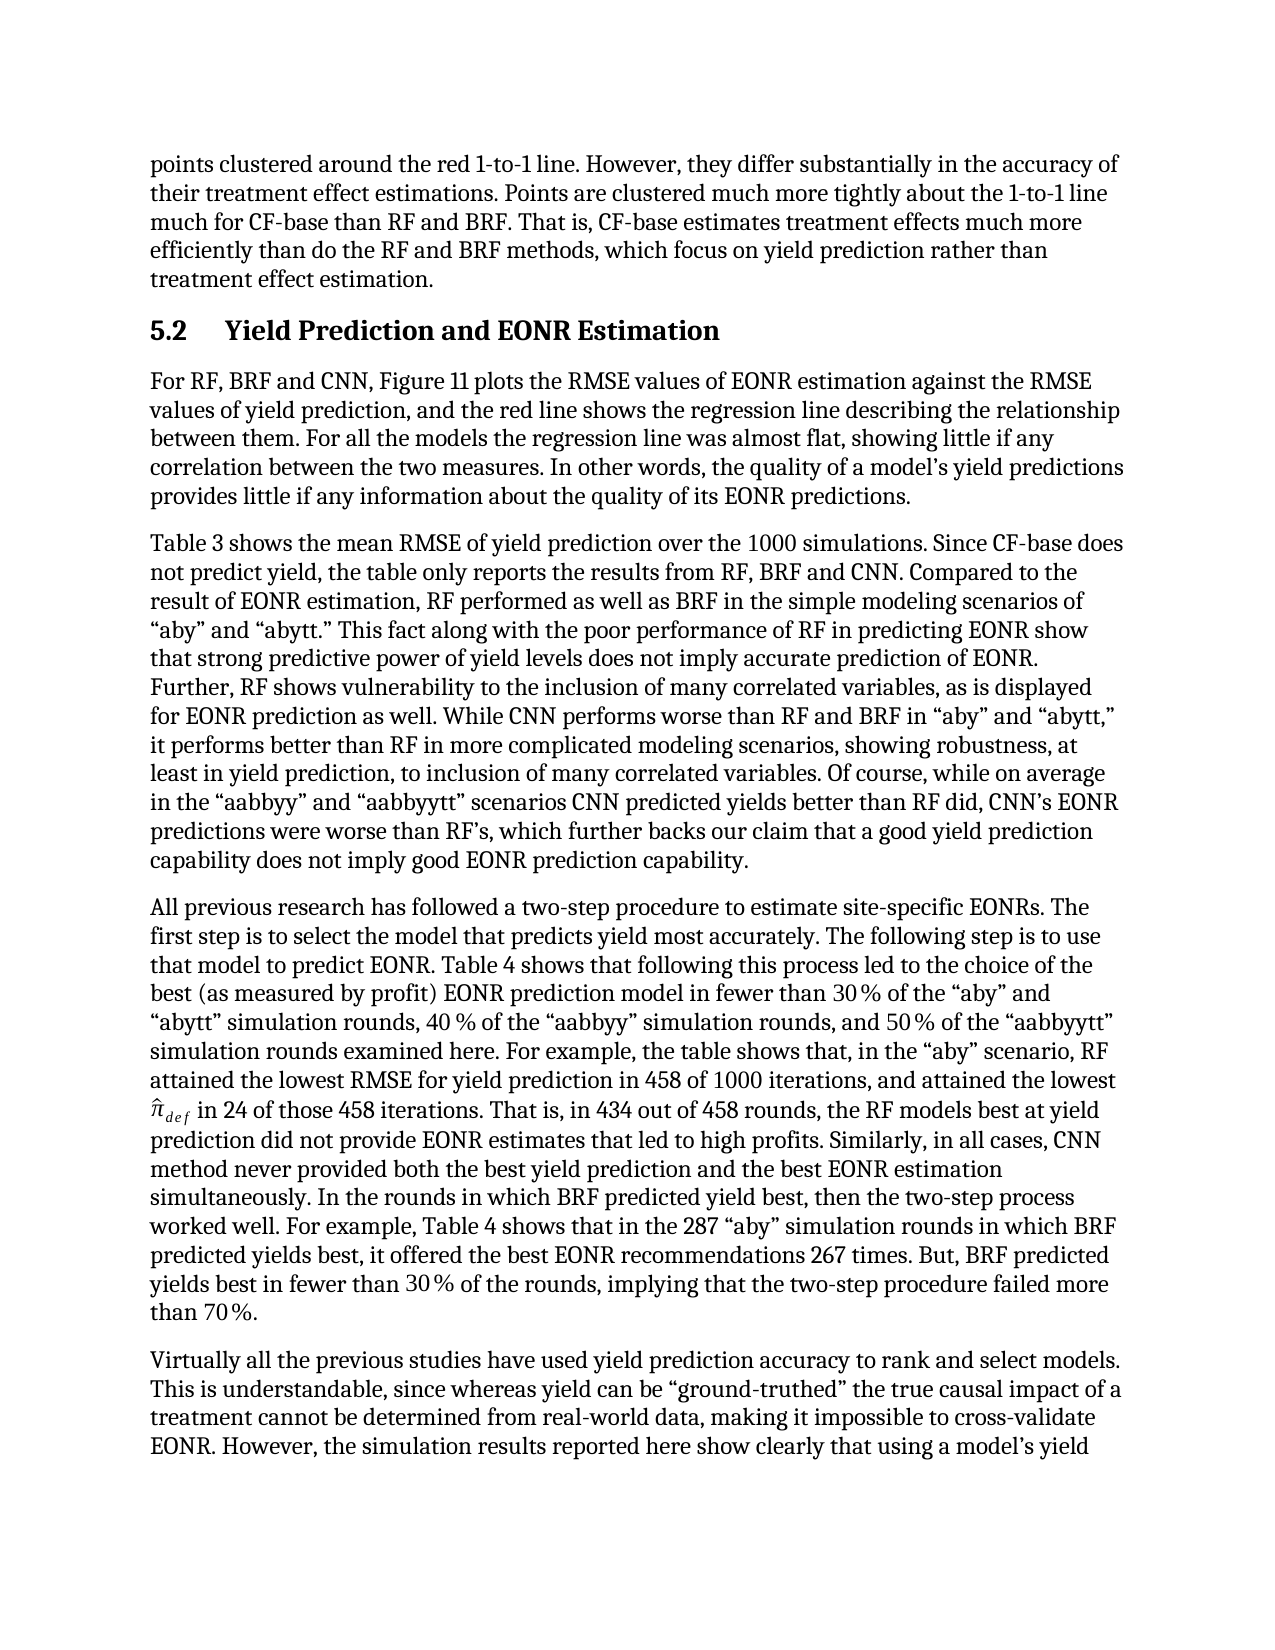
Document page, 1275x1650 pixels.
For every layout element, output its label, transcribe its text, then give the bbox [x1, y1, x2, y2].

text Table 3 shows the mean RMSE of yield prediction over the simulations. Since CF-base does not predict yield, the table only reports the results from RF, BRF and CNN. Compared to the result of EONR estimation, RF performed as well as BRF in the simple modeling scenarios of “aby” and “abytt.” This fact along with the poor performance of RF in predicting EONR show that strong predictive power of yield levels does not imply accurate prediction of EONR. Further, RF shows vulnerability to the inclusion of many correlated variables, as is displayed for EONR prediction as well. While CNN performs worse than RF and BRF in “aby” and “abytt,” it performs better than RF in more complicated modeling scenarios, showing robustness, at least in yield prediction, to inclusion of many correlated variables. Of course, while on average in the “aabbyy” and “aabbyytt” scenarios CNN predicted yields better than RF did, CNN’s EONR predictions were worse than RF’s, which further backs our claim that a good yield prediction capability does not imply good EONR prediction capability. [150, 529, 1125, 874]
text All previous research has followed a two-step procedure to estimate site-specific EONRs. The first step is to select the model that predicts yield most accurately. The following step is to use that model to predict EONR. Table 4 shows that following this process led to the choice of the best (as measured by profit) EONR prediction model in fewer than of the “aby” and “abytt” simulation rounds, of the “aabbyy” simulation rounds, and of the “aabbyytt” simulation rounds examined here. For example, the table shows that, in the “aby” scenario, RF attained the lowest RMSE for yield prediction in 458 of iterations, and attained the lowest in 24 of those 458 iterations. That is, in 434 out of 458 rounds, the RF models best at yield prediction did not provide EONR estimates that led to high profits. Similarly, in all cases, CNN method never provided both the best yield prediction and the best EONR estimation simultaneously. In the rounds in which BRF predicted yield best, then the two-step process worked well. For example, Table 4 shows that in the 287 “aby” simulation rounds in which BRF predicted yields best, it offered the best EONR recommendations 267 times. But, BRF predicted yields best in fewer than of the rounds, implying that the two-step procedure failed more than . [150, 893, 1125, 1327]
text For RF, BRF and CNN, Figure 11 plots the RMSE values of EONR estimation against the RMSE values of yield prediction, and the red line shows the regression line describing the relationship between them. For all the models the regression line was almost flat, showing little if any correlation between the two measures. In other words, the quality of a model’s yield predictions provides little if any information about the quality of its EONR predictions. [150, 367, 1125, 511]
subtitle 5.2 Yield Prediction and EONR Estimation [150, 314, 1125, 348]
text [150, 150, 1125, 294]
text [150, 1346, 1125, 1461]
